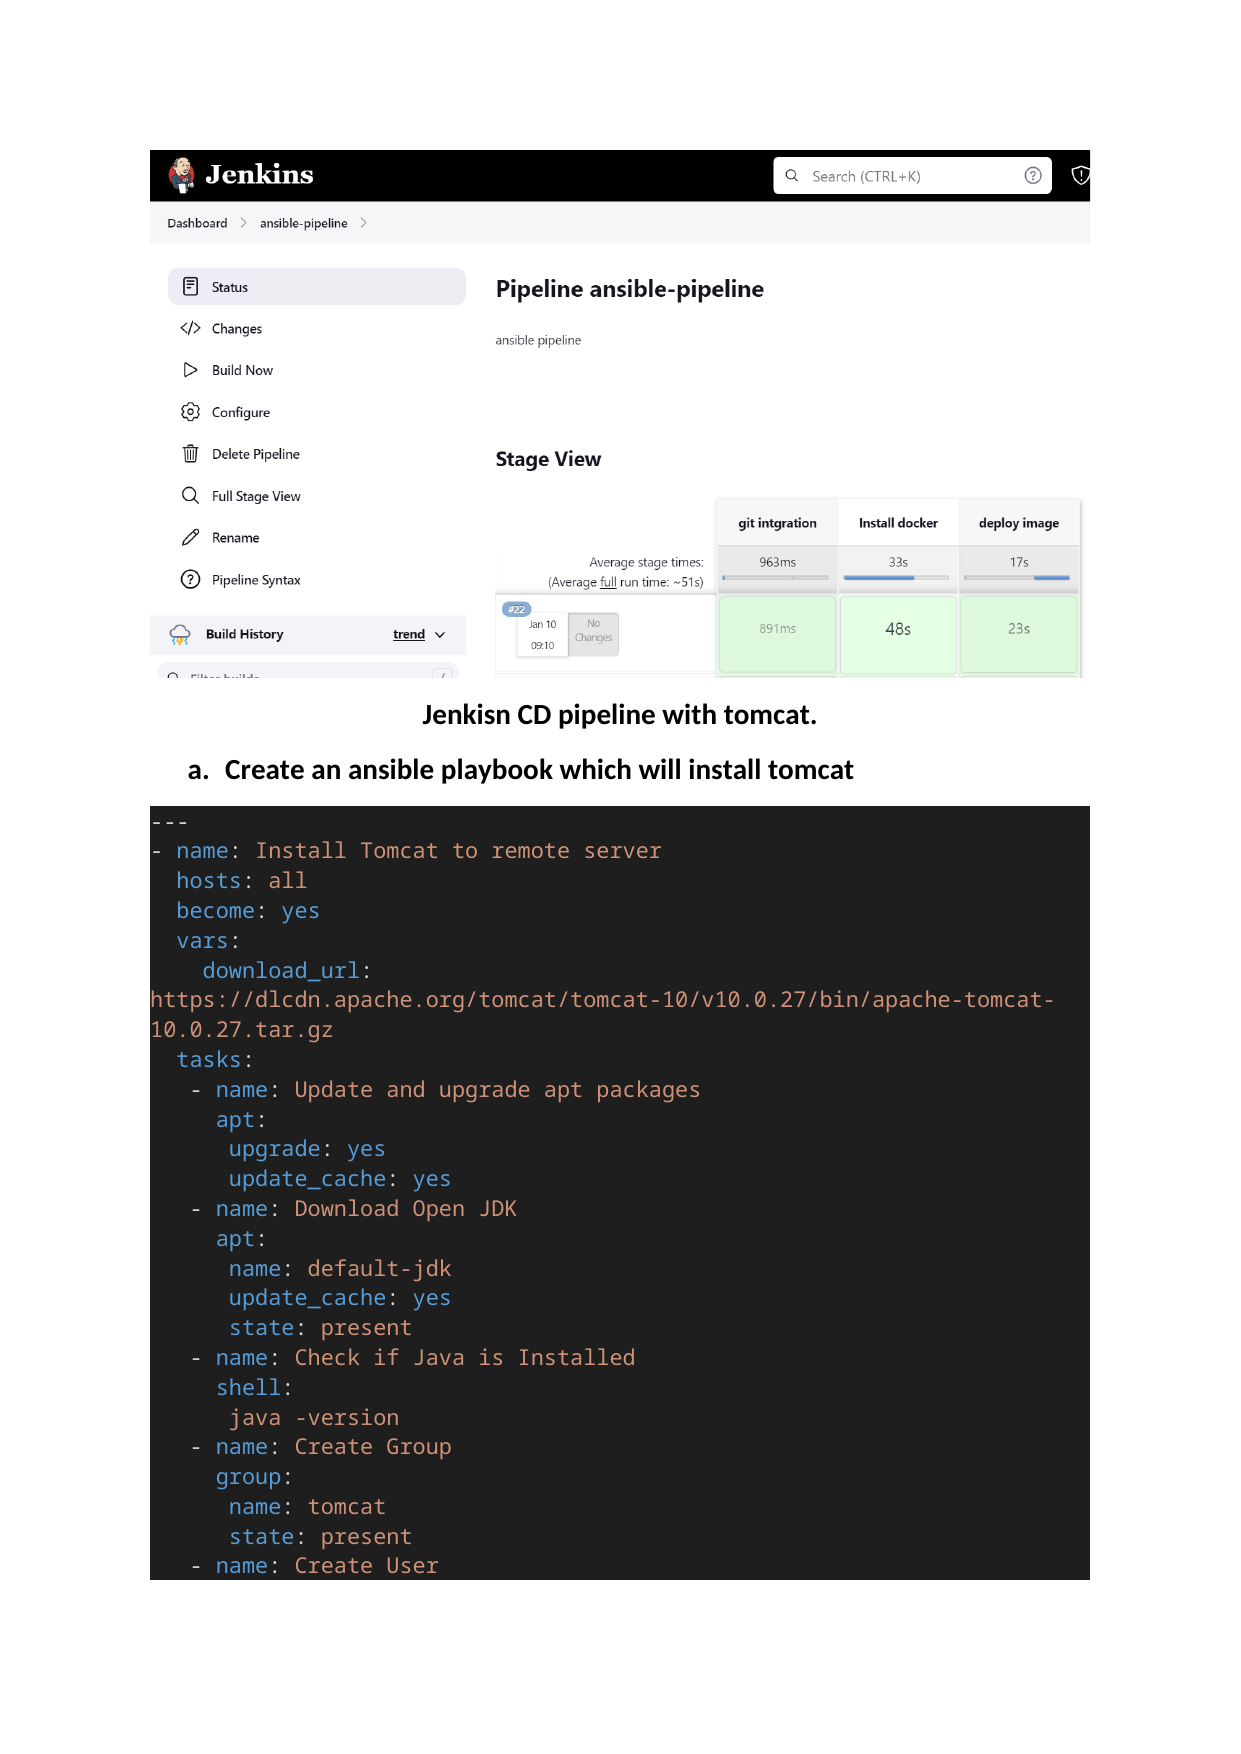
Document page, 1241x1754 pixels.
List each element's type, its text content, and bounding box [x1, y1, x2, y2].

text name: tomcat [150, 1491, 1090, 1521]
text - name: Install Tomcat to remote server [150, 835, 1090, 865]
text shell: [150, 1372, 1090, 1401]
text state: present [150, 1312, 1090, 1342]
text - name: Check if Java is Installed [150, 1342, 1090, 1372]
text - name: Create Group [150, 1431, 1090, 1461]
text update_cache: yes [150, 1163, 1090, 1193]
text group: [150, 1461, 1090, 1491]
text state: present [150, 1521, 1090, 1550]
text apt: [150, 1223, 1090, 1252]
text name: default-jdk [150, 1252, 1090, 1282]
list Create an ansible playbook which will install tomcat [187, 751, 1090, 787]
text - name: Create User [150, 1550, 1090, 1580]
text tasks: [150, 1044, 1090, 1074]
text become: yes [150, 895, 1090, 925]
text - name: Update and upgrade apt packages [150, 1074, 1090, 1103]
text upgrade: yes [150, 1133, 1090, 1163]
text update_cache: yes [150, 1282, 1090, 1312]
text - name: Download Open JDK [150, 1193, 1090, 1223]
text java -version [150, 1401, 1090, 1431]
text hosts: all [150, 865, 1090, 895]
text download_url: https://dlcdn.apache.org/tomcat/tomcat-10/v10.0.27/bin/apache-tomcat-10.0.27.tar.gz [150, 954, 1090, 1044]
text apt: [150, 1103, 1090, 1133]
picture [150, 150, 1091, 678]
text vars: [150, 925, 1090, 954]
text --- [150, 806, 1090, 835]
text Jenkisn CD pipeline with tomcat. [150, 696, 1090, 732]
